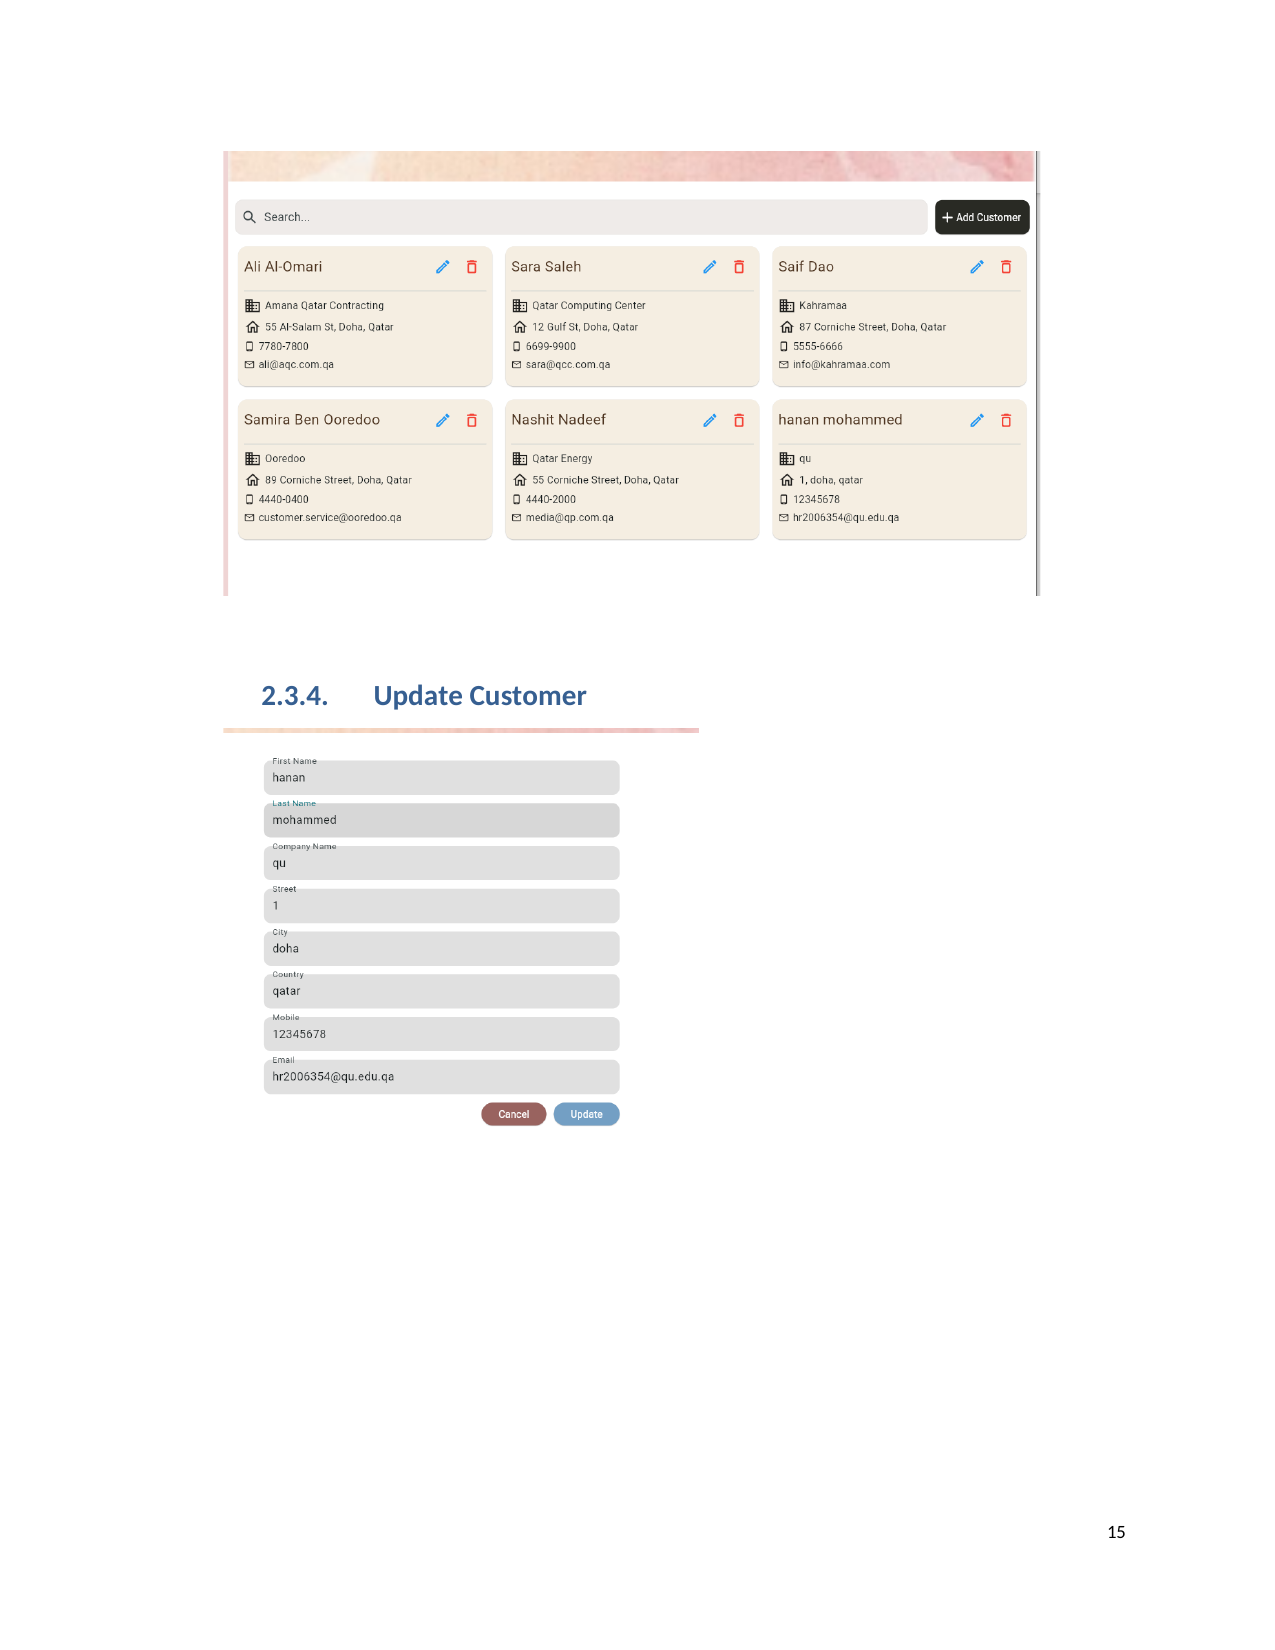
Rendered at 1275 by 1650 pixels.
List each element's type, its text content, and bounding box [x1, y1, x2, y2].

picture [223, 151, 1041, 596]
subtitle Update Customer [261, 677, 1154, 713]
picture [223, 728, 699, 1184]
